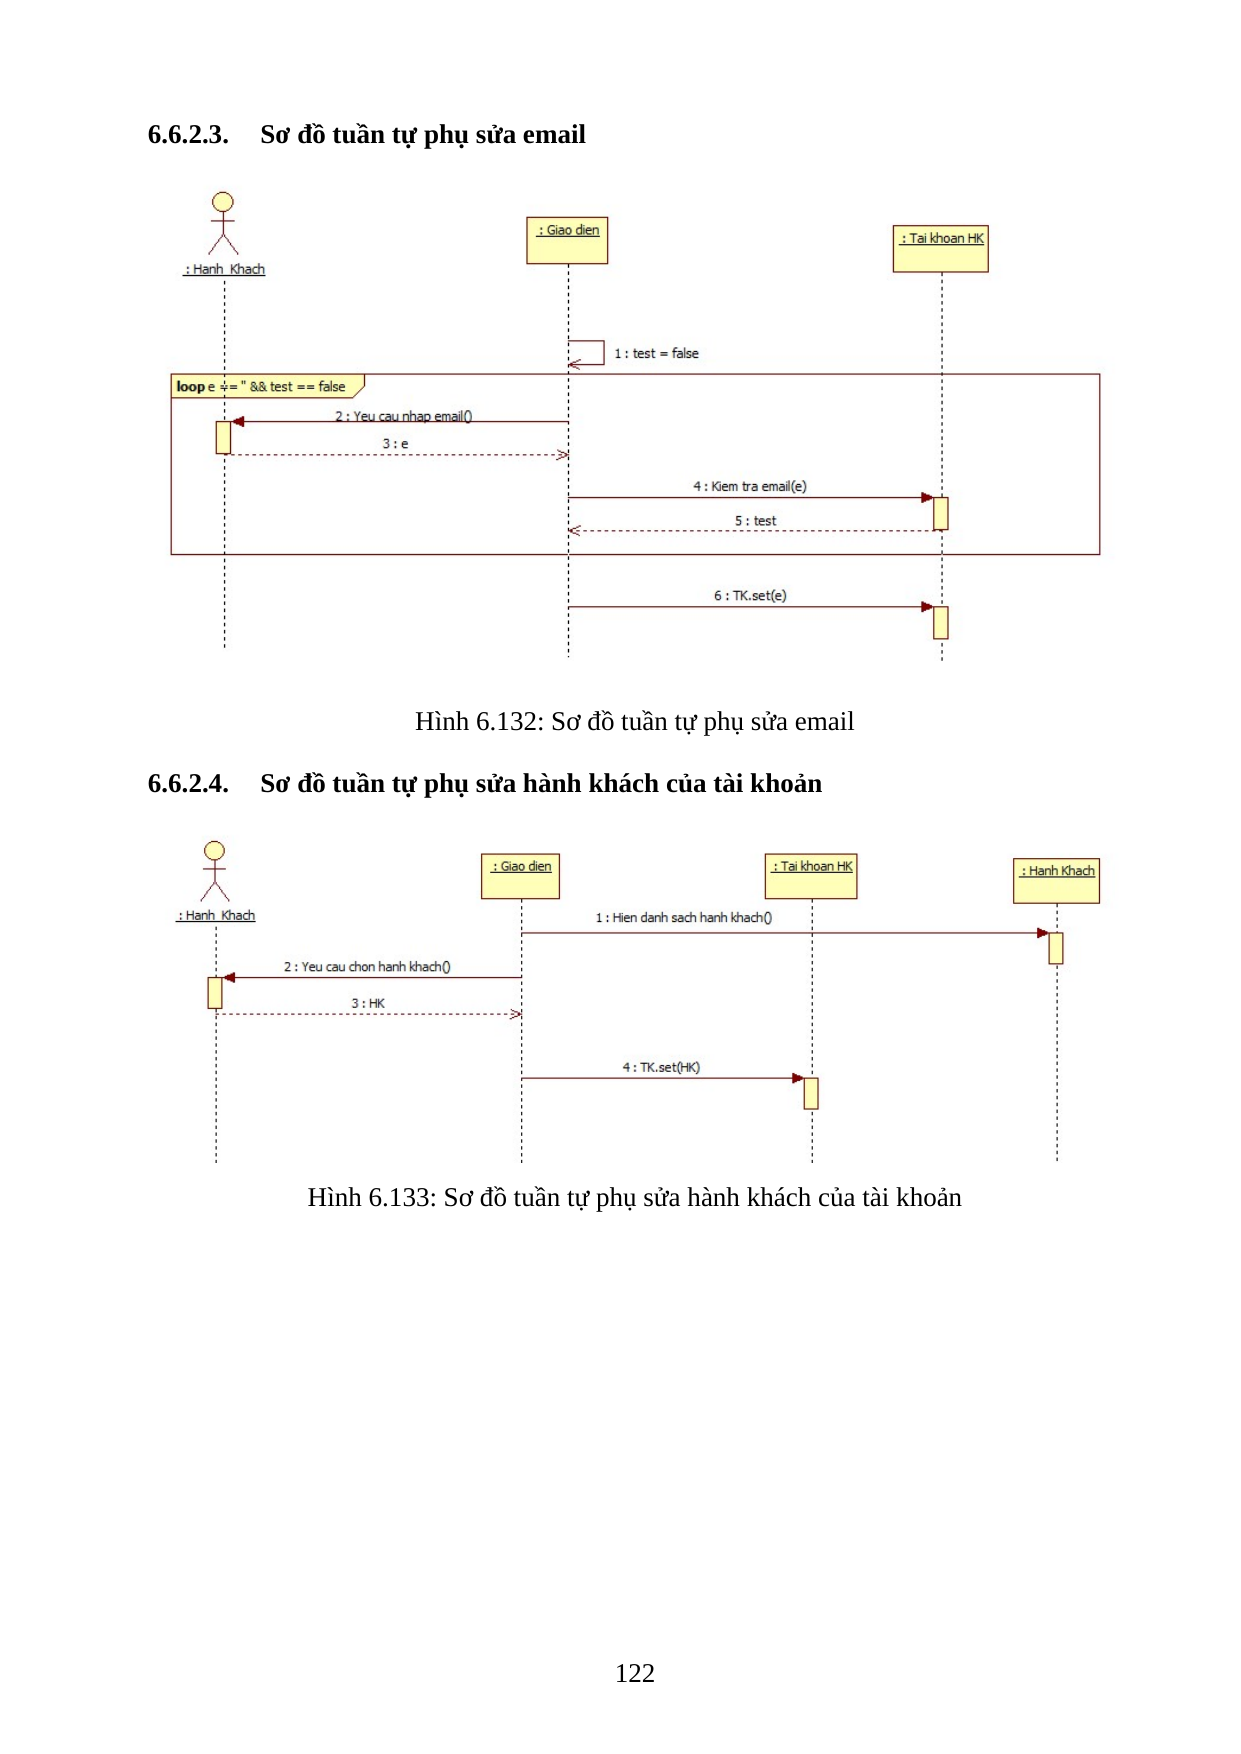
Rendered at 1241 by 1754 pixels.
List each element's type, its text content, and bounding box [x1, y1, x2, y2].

picture [147, 817, 1123, 1163]
subtitle Sơ đồ tuần tự phụ sửa hành khách của tài khoản [148, 767, 1122, 799]
picture [147, 167, 1123, 687]
subtitle Sơ đồ tuần tự phụ sửa email [148, 118, 1122, 149]
